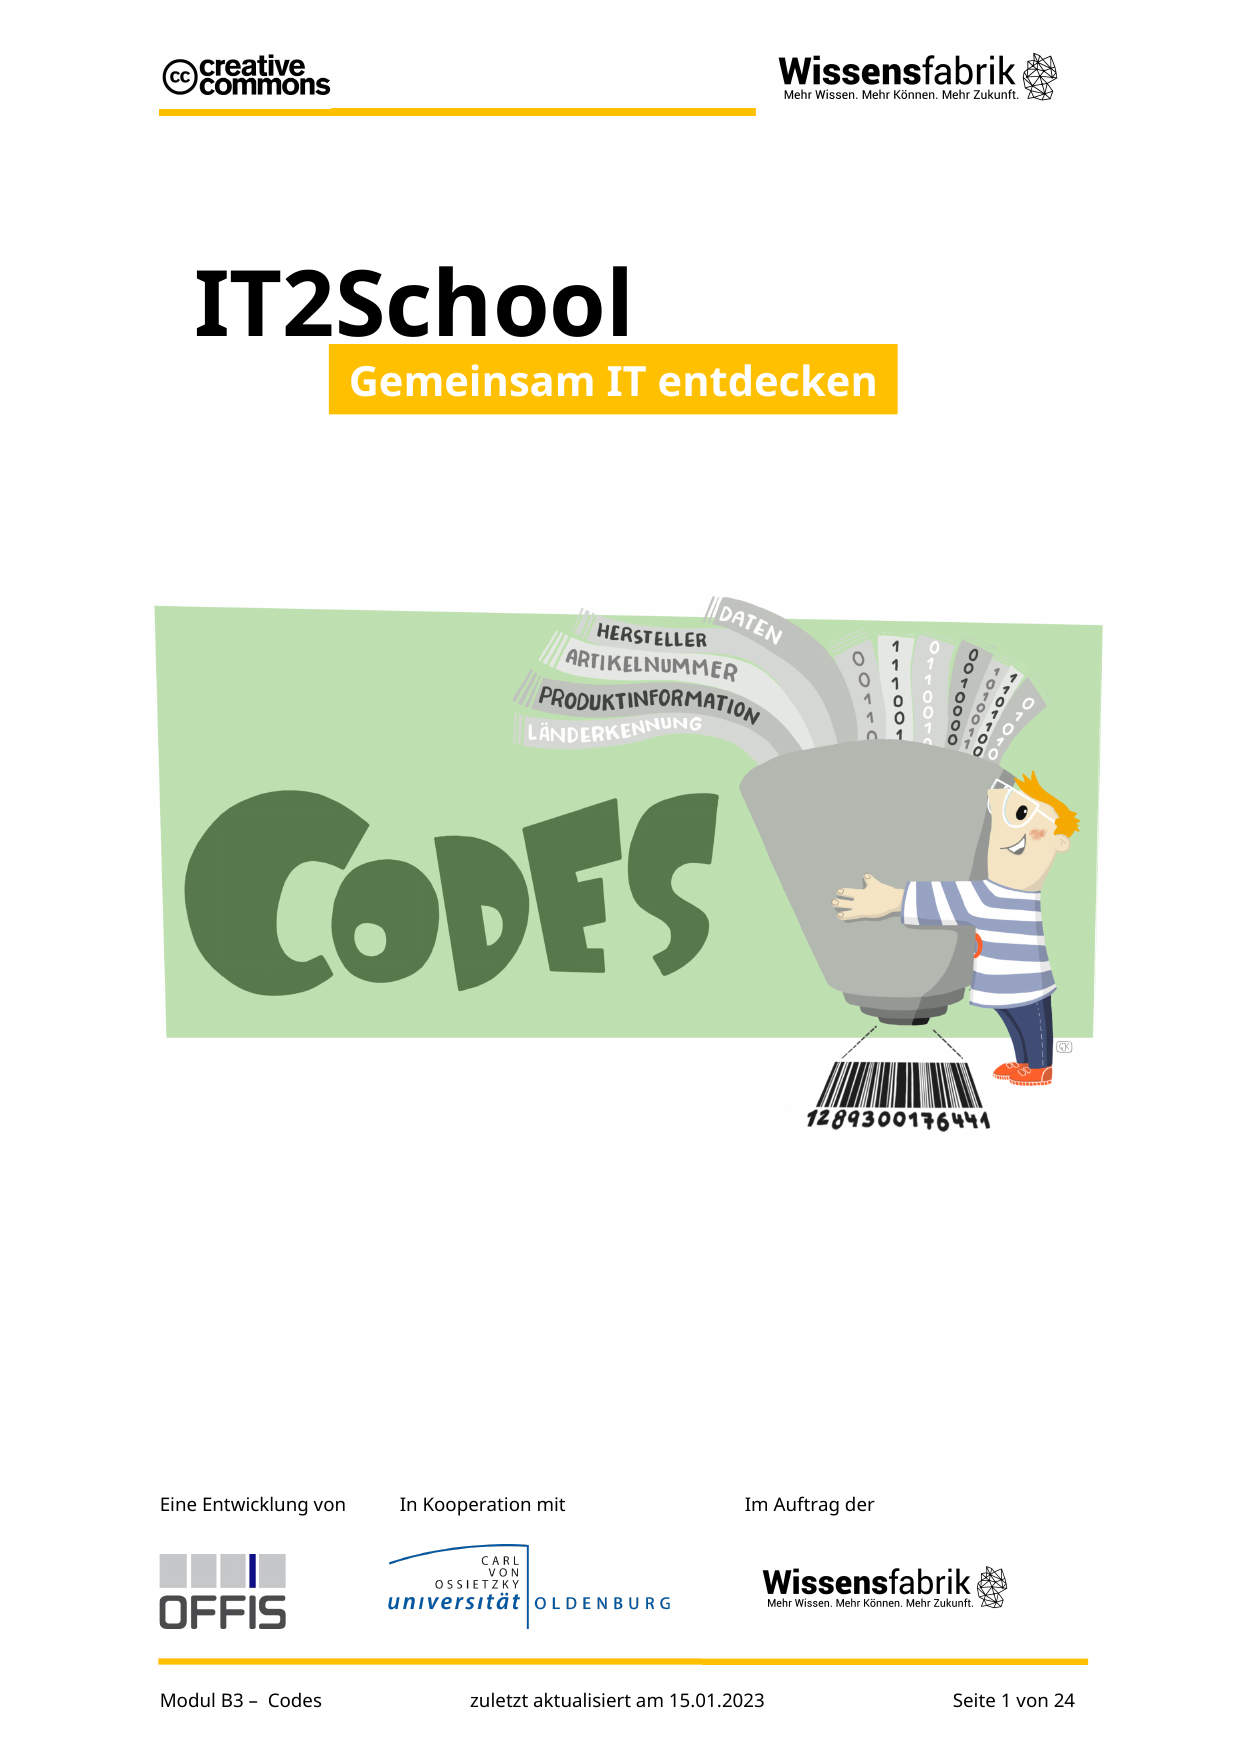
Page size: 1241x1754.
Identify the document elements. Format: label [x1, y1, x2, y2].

picture [755, 29, 1081, 124]
picture [742, 1545, 1028, 1629]
picture [153, 43, 332, 109]
picture [123, 523, 1117, 1199]
picture [159, 1554, 286, 1629]
picture [388, 1544, 670, 1629]
